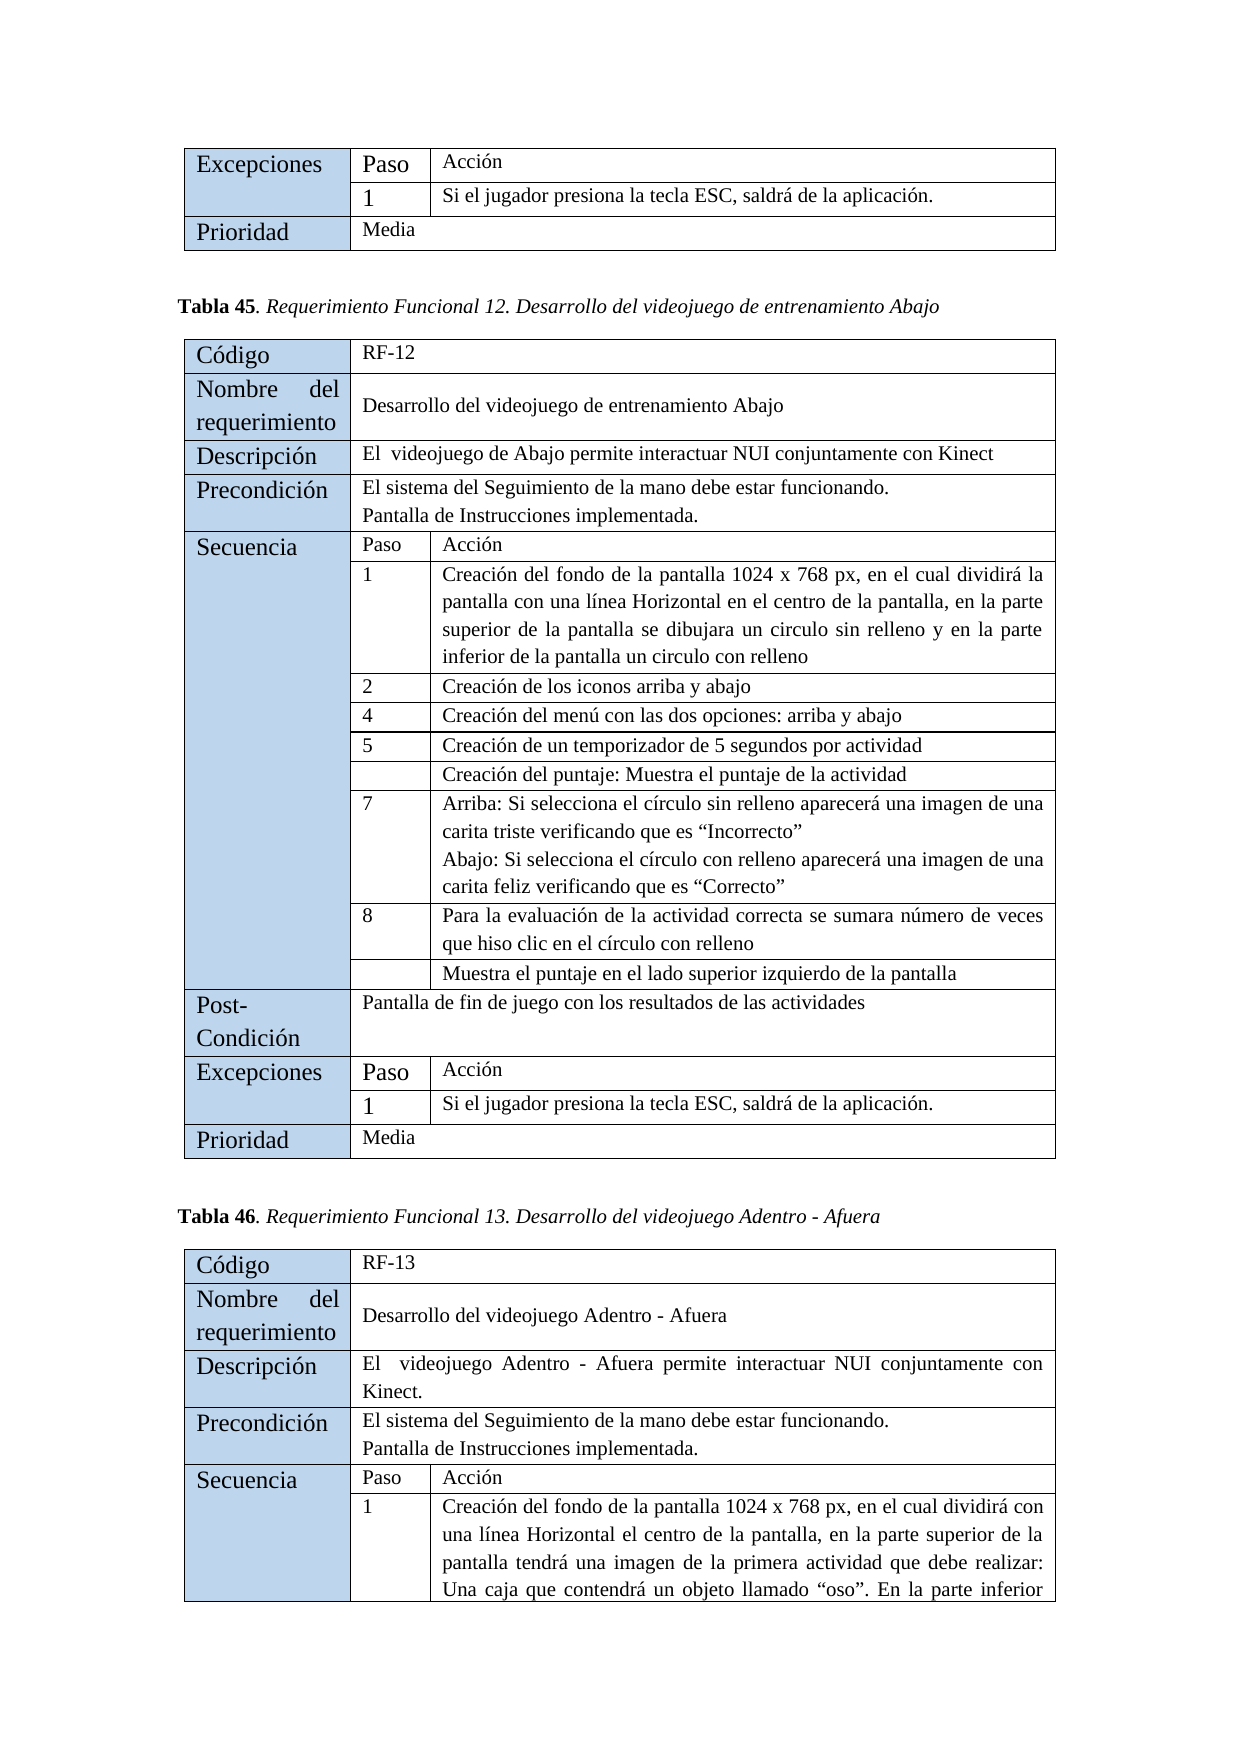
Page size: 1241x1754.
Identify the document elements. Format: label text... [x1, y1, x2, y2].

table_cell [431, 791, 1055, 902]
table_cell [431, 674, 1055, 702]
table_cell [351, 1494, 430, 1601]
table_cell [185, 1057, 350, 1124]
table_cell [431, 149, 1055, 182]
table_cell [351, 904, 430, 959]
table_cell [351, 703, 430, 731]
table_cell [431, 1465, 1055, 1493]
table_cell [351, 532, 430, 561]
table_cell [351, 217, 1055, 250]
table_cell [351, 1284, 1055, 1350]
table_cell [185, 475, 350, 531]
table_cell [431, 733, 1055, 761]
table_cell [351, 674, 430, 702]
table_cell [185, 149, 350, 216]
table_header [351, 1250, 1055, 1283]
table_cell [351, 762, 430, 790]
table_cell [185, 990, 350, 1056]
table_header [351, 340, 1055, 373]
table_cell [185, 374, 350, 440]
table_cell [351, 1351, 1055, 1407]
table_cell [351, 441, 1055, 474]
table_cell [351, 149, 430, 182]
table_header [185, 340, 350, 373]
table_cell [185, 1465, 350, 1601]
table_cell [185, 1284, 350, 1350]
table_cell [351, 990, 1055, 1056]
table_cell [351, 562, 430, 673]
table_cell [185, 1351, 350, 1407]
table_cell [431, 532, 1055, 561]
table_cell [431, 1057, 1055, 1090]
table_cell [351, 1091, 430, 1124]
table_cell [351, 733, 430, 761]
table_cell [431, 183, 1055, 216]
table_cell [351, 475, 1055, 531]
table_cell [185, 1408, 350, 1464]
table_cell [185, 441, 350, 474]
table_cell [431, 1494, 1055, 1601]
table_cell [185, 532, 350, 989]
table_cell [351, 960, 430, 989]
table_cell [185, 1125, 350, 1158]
text Tabla 46. Requerimiento Funcional 13. Desarrollo del videojuego Adentro - Afuera [177, 1204, 1063, 1228]
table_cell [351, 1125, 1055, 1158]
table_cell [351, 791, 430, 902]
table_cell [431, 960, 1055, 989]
text Tabla 45. Requerimiento Funcional 12. Desarrollo del videojuego de entrenamiento Abajo [177, 294, 1063, 318]
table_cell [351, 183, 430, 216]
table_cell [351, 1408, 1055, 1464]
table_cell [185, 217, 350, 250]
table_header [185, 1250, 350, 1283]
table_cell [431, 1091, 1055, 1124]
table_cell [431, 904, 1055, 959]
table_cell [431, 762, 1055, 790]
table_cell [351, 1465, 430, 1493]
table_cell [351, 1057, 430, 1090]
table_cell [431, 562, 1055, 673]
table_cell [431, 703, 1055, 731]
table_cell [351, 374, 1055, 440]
